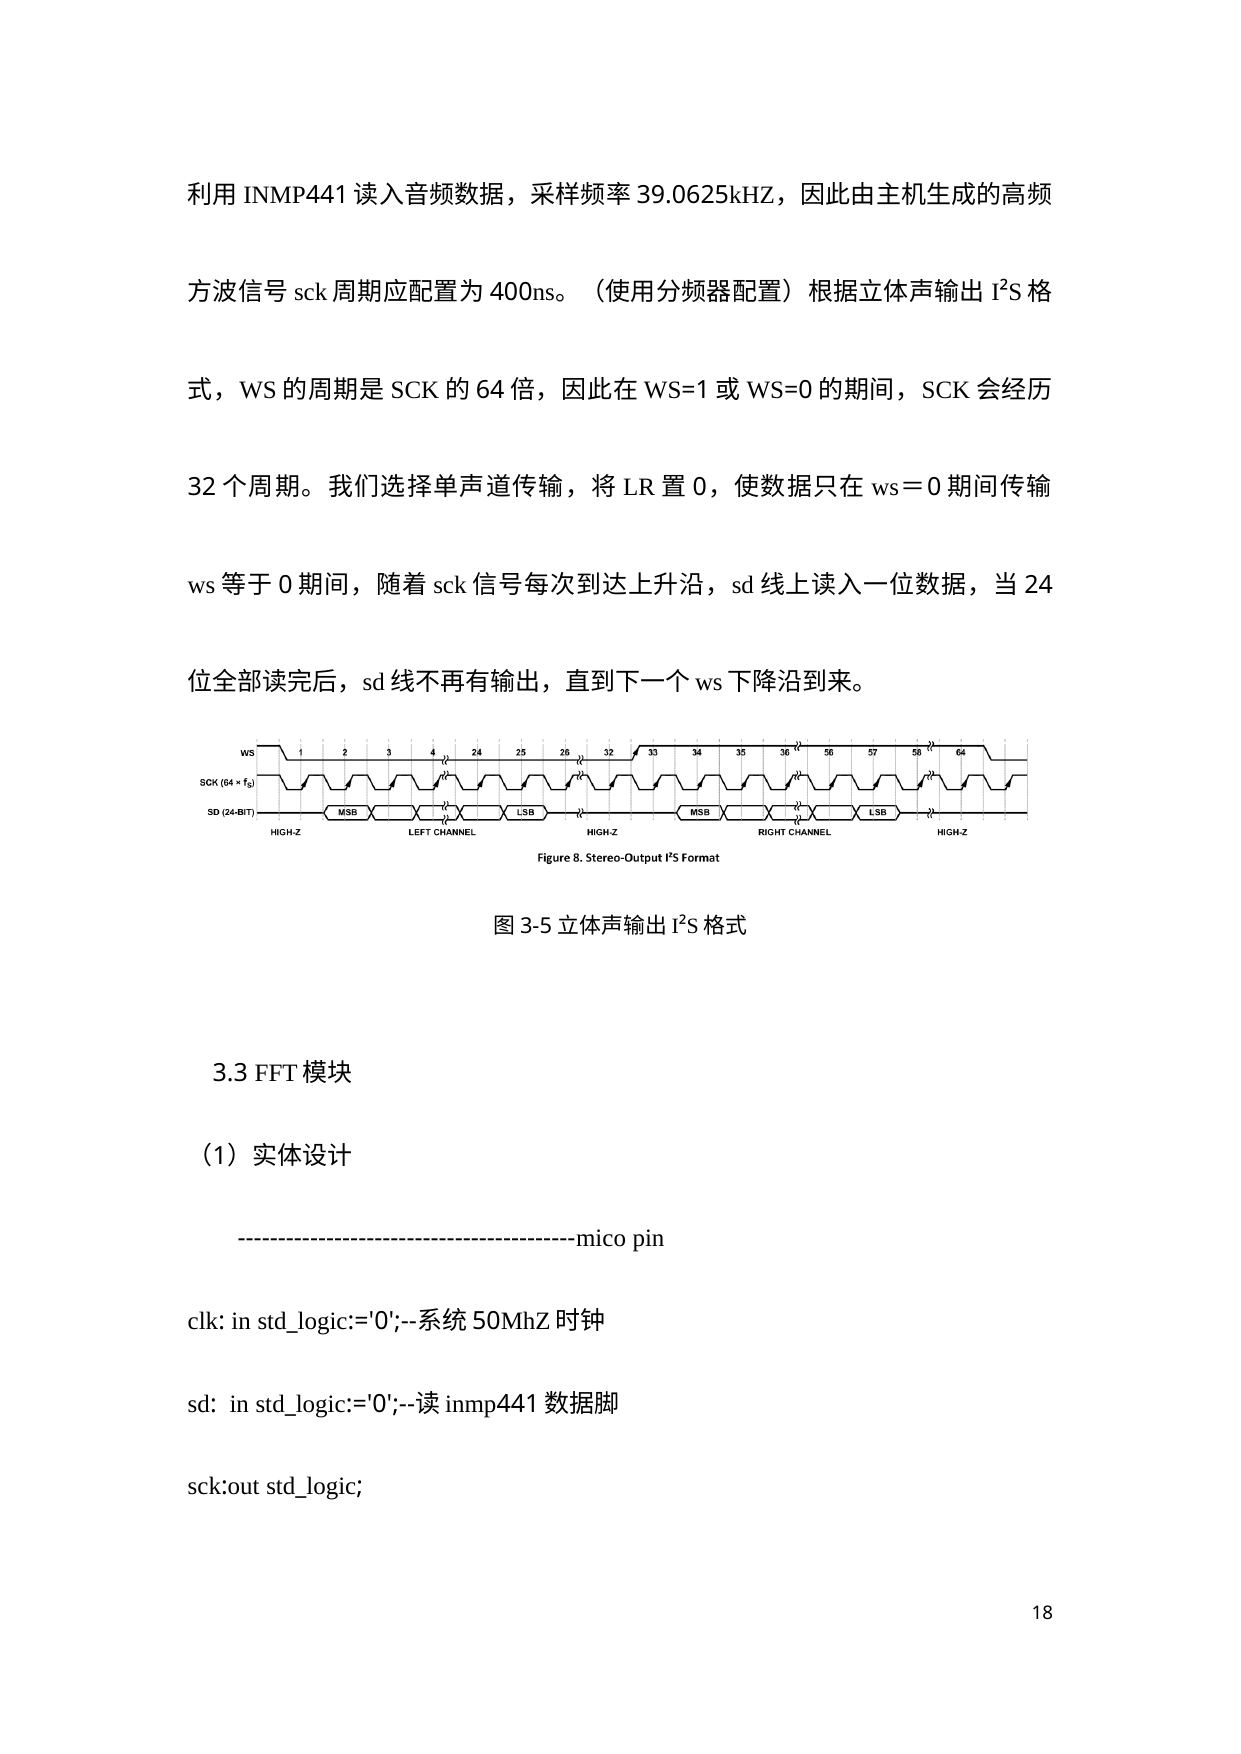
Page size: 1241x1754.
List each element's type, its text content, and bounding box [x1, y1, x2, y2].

picture [187, 730, 1053, 867]
text （1）实体设计 [187, 1121, 1053, 1186]
text ------------------------------------------mico pin [187, 1204, 1053, 1269]
text clk: in std_logic:='0';--系统50MhZ时钟 [187, 1286, 1053, 1351]
text sd: in std_logic:='0';--读inmp441数据脚 [187, 1369, 1053, 1434]
text 图3-5 立体声输出I²S格式 [187, 908, 1053, 940]
text 利用INMP441读入音频数据，采样频率39.0625kHZ，因此由主机生成的高频方波信号sck周期应配置为400ns。（使用分频器配置）根据立体声输出I²S格式，WS的周期是SCK的64倍，因此在WS=1或WS=0的期间，SCK会经历32个周期。我们选择单声道传输，将LR置0，使数据只在ws＝0期间传输。ws等于0期间，随着sck信号每次到达上升沿，sd线上读入一位数据，当24位全部读完后，sd线不再有输出，直到下一个ws下降沿到来。 [187, 160, 1053, 712]
text sck:out std_logic; [187, 1453, 1053, 1518]
text 3.3 FFT模块 [187, 1038, 1053, 1103]
